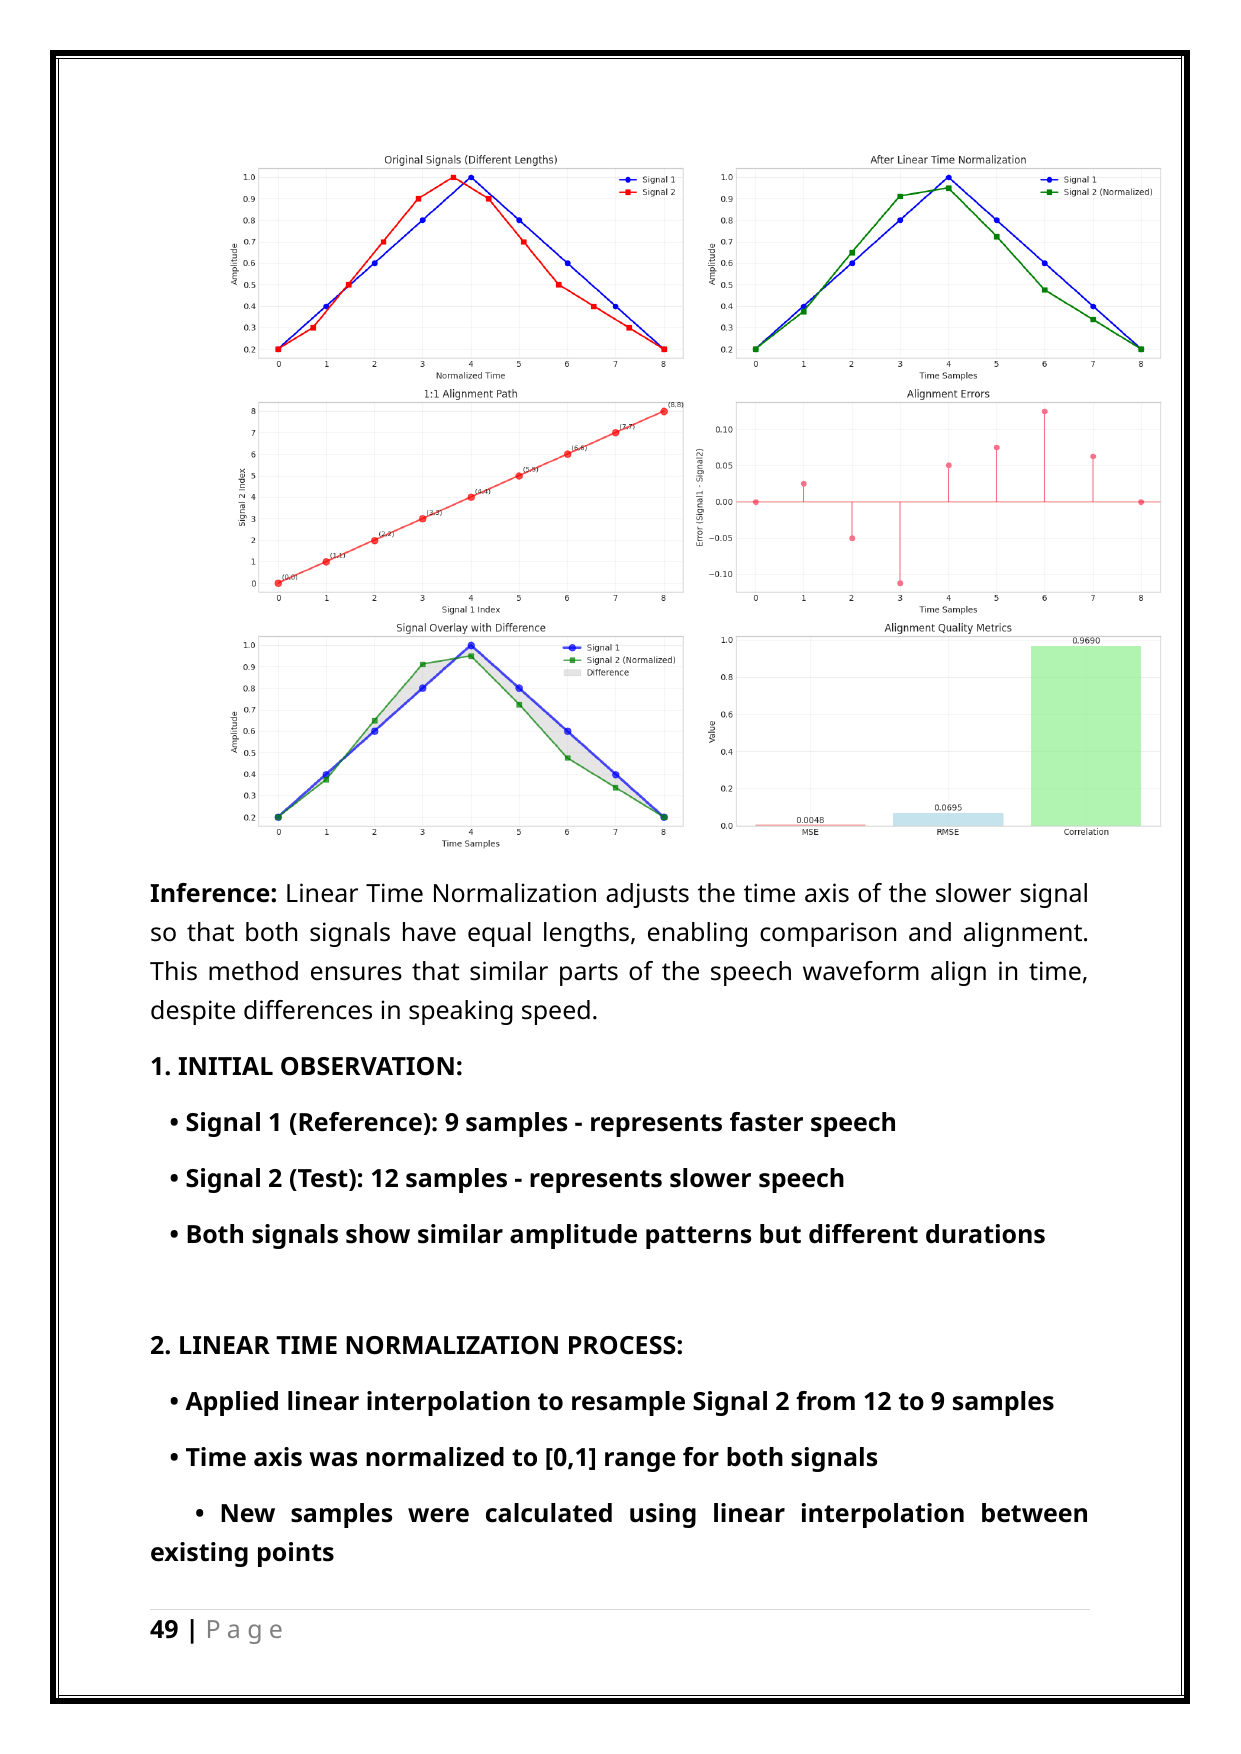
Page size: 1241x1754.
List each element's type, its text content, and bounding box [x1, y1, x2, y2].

text • Applied linear interpolation to resample Signal 2 from 12 to 9 samples [150, 1384, 1090, 1418]
text • Time axis was normalized to [0,1] range for both signals [150, 1439, 1090, 1474]
text • Signal 1 (Reference): 9 samples - represents faster speech [150, 1104, 1090, 1139]
text 1. INITIAL OBSERVATION: [150, 1049, 1090, 1083]
picture [225, 150, 1166, 854]
text • Signal 2 (Test): 12 samples - represents slower speech [150, 1160, 1090, 1194]
text Inference: Linear Time Normalization adjusts the time axis of the slower signal so that both signals have equal lengths, enabling comparison and alignment. This method ensures that similar parts of the speech waveform align in time, despite differences in speaking speed. [150, 875, 1090, 1027]
text • New samples were calculated using linear interpolation between existing points [150, 1495, 1090, 1569]
text • Both signals show similar amplitude patterns but different durations [150, 1216, 1090, 1250]
text 2. LINEAR TIME NORMALIZATION PROCESS: [150, 1328, 1090, 1362]
